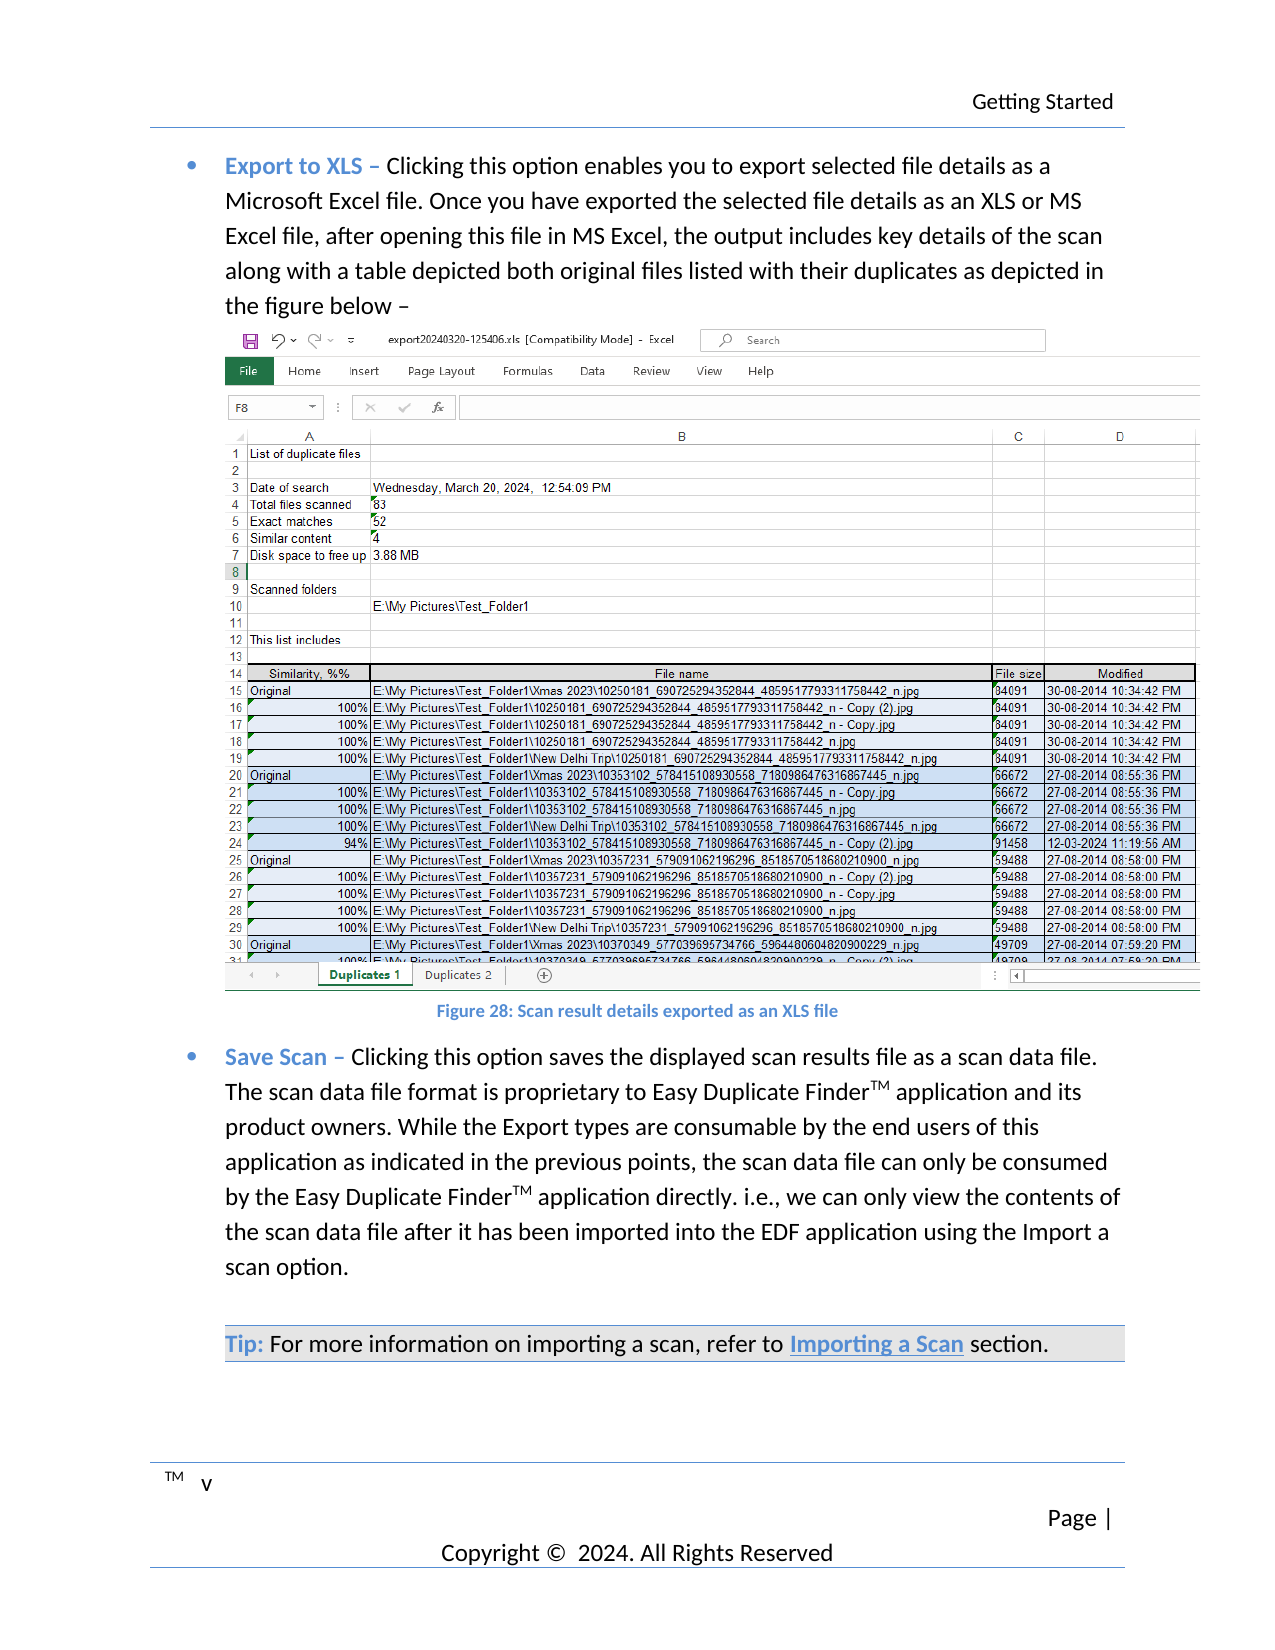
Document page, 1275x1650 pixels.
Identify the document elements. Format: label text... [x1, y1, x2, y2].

list Save Scan – Clicking this option saves the displayed scan results file as a scan data file. The scan data file format is proprietary to Easy Duplicate FinderTM application and its product owners. While the Export types are consumable by the end users of this application as indicated in the previous points, the scan data file can only be consumed by the Easy Duplicate FinderTM application directly. i.e., we can only view the contents of the scan data file after it has been imported into the EDF application using the Import a scan option. [187, 1041, 1125, 1282]
text Tip: For more information on importing a scan, refer to Importing a Scan section. [225, 1326, 1125, 1361]
list Export to XLS – Clicking this option enables you to export selected file details as a Microsoft Excel file. Once you have exported the selected file details as an XLS or MS Excel file, after opening this file in MS Excel, the output includes key details of the scan along with a table depicted both original files listed with their duplicates as depicted in the figure below – [187, 150, 1125, 321]
picture [225, 327, 1200, 991]
text Figure 28: Scan result details exported as an XLS file [150, 999, 1125, 1022]
